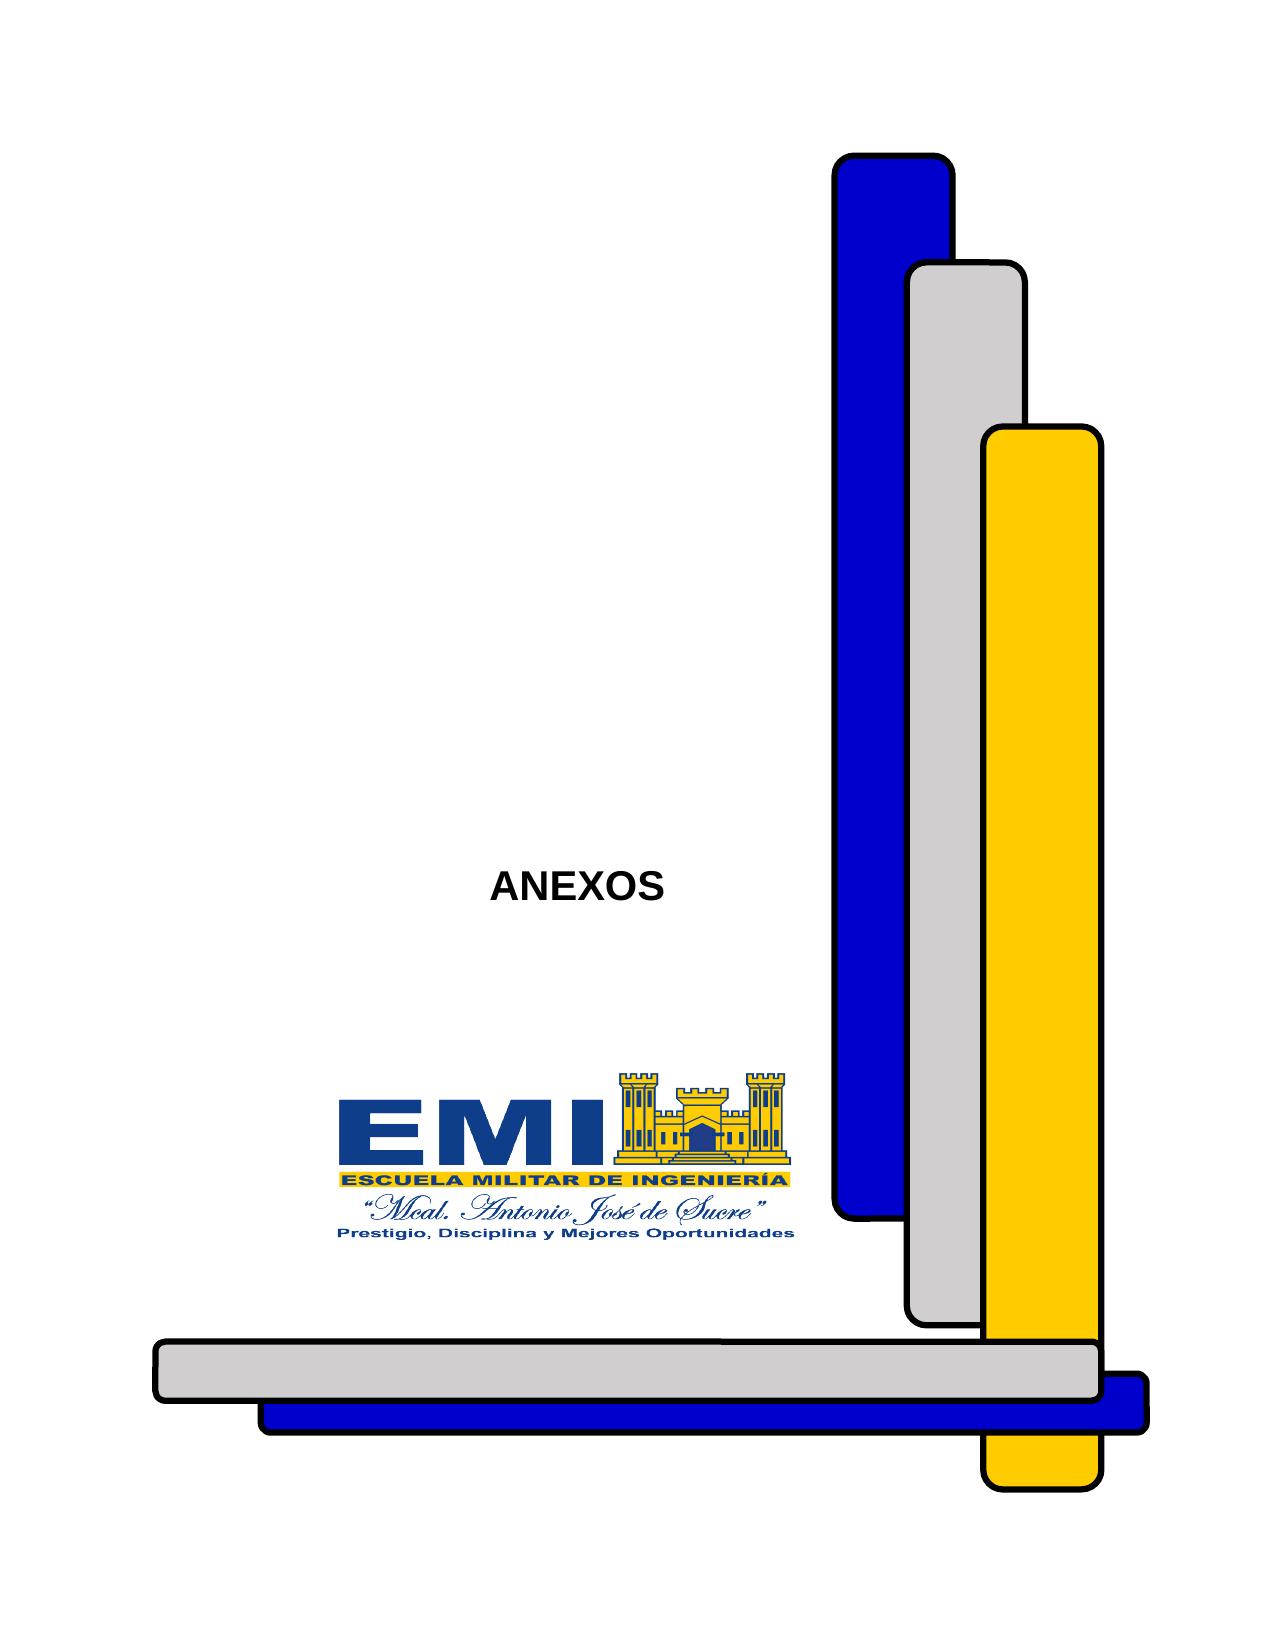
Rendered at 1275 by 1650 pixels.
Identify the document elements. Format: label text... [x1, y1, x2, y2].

text ANEXOS [298, 861, 831, 909]
picture [329, 1070, 803, 1248]
